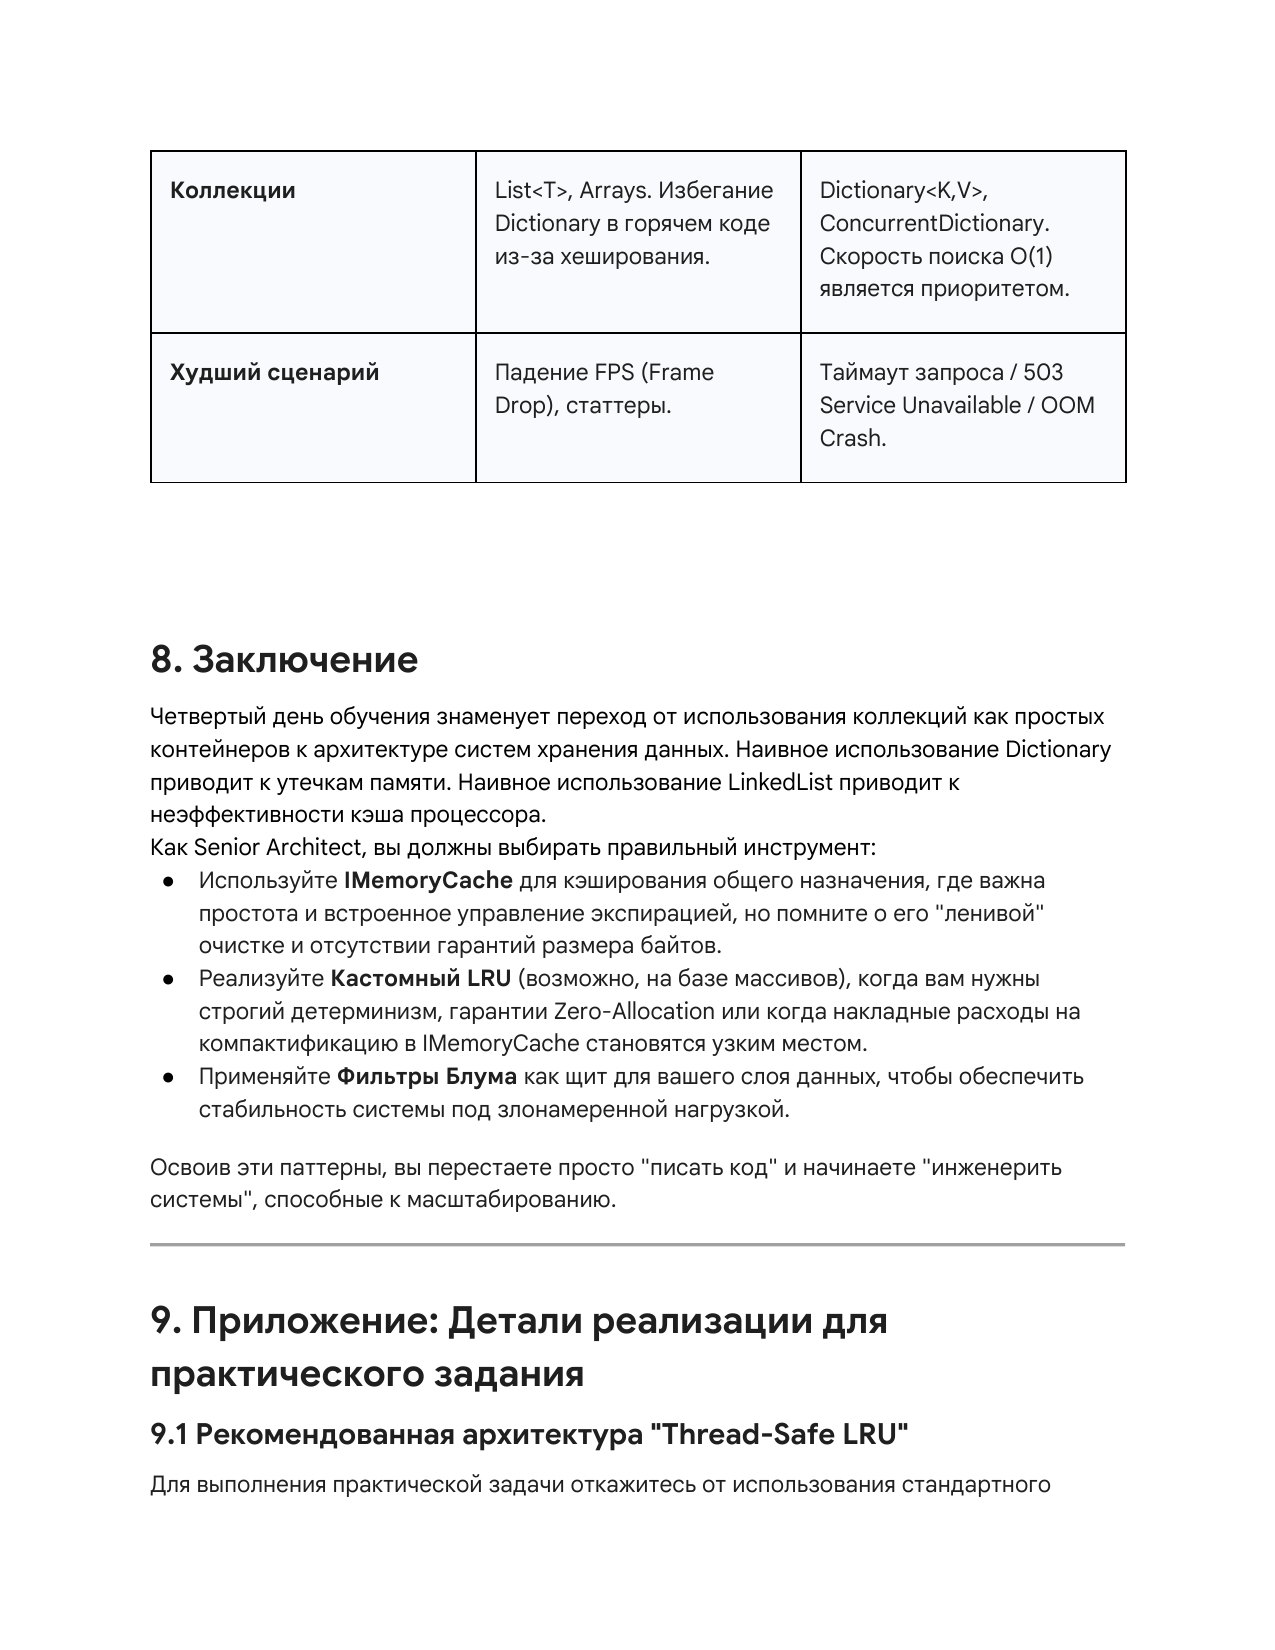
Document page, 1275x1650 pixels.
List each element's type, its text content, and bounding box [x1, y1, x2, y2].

table_cell List<T>, Arrays. Избегание Dictionary в горячем коде из-за хеширования. [477, 152, 800, 332]
list Реализуйте Кастомный LRU (возможно, на базе массивов), когда вам нужны строгий детерминизм, гарантии Zero-Allocation или когда накладные расходы на компактификацию в IMemoryCache становятся узким местом. [161, 964, 1125, 1058]
subtitle 9. Приложение: Детали реализации для практического задания [150, 1247, 1125, 1397]
list Применяйте Фильтры Блума как щит для вашего слоя данных, чтобы обеспечить стабильность системы под злонамеренной нагрузкой. [161, 1062, 1125, 1124]
text Четвертый день обучения знаменует переход от использования коллекций как простых контейнеров к архитектуре систем хранения данных. Наивное использование Dictionary приводит к утечкам памяти. Наивное использование LinkedList приводит к неэффективности кэша процессора. [150, 703, 1125, 829]
table_cell Dictionary<K,V>, ConcurrentDictionary. Скорость поиска O(1) является приоритетом. [802, 152, 1125, 332]
subtitle 8. Заключение [150, 637, 1125, 683]
text Освоив эти паттерны, вы перестаете просто "писать код" и начинаете "инженерить системы", способные к масштабированию. [150, 1153, 1125, 1214]
table_cell Коллекции [152, 152, 475, 332]
table_cell Худший сценарий [152, 334, 475, 481]
table_cell Таймаут запроса / 503 Service Unavailable / OOM Crash. [802, 334, 1125, 481]
text Как Senior Architect, вы должны выбирать правильный инструмент: [150, 833, 1125, 862]
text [150, 1471, 1125, 1499]
subtitle 9.1 Рекомендованная архитектура "Thread-Safe LRU" [150, 1416, 1125, 1453]
table_cell Падение FPS (Frame Drop), статтеры. [477, 334, 800, 481]
list Используйте IMemoryCache для кэширования общего назначения, где важна простота и встроенное управление экспирацией, но помните о его "ленивой" очистке и отсутствии гарантий размера байтов. [161, 866, 1125, 960]
